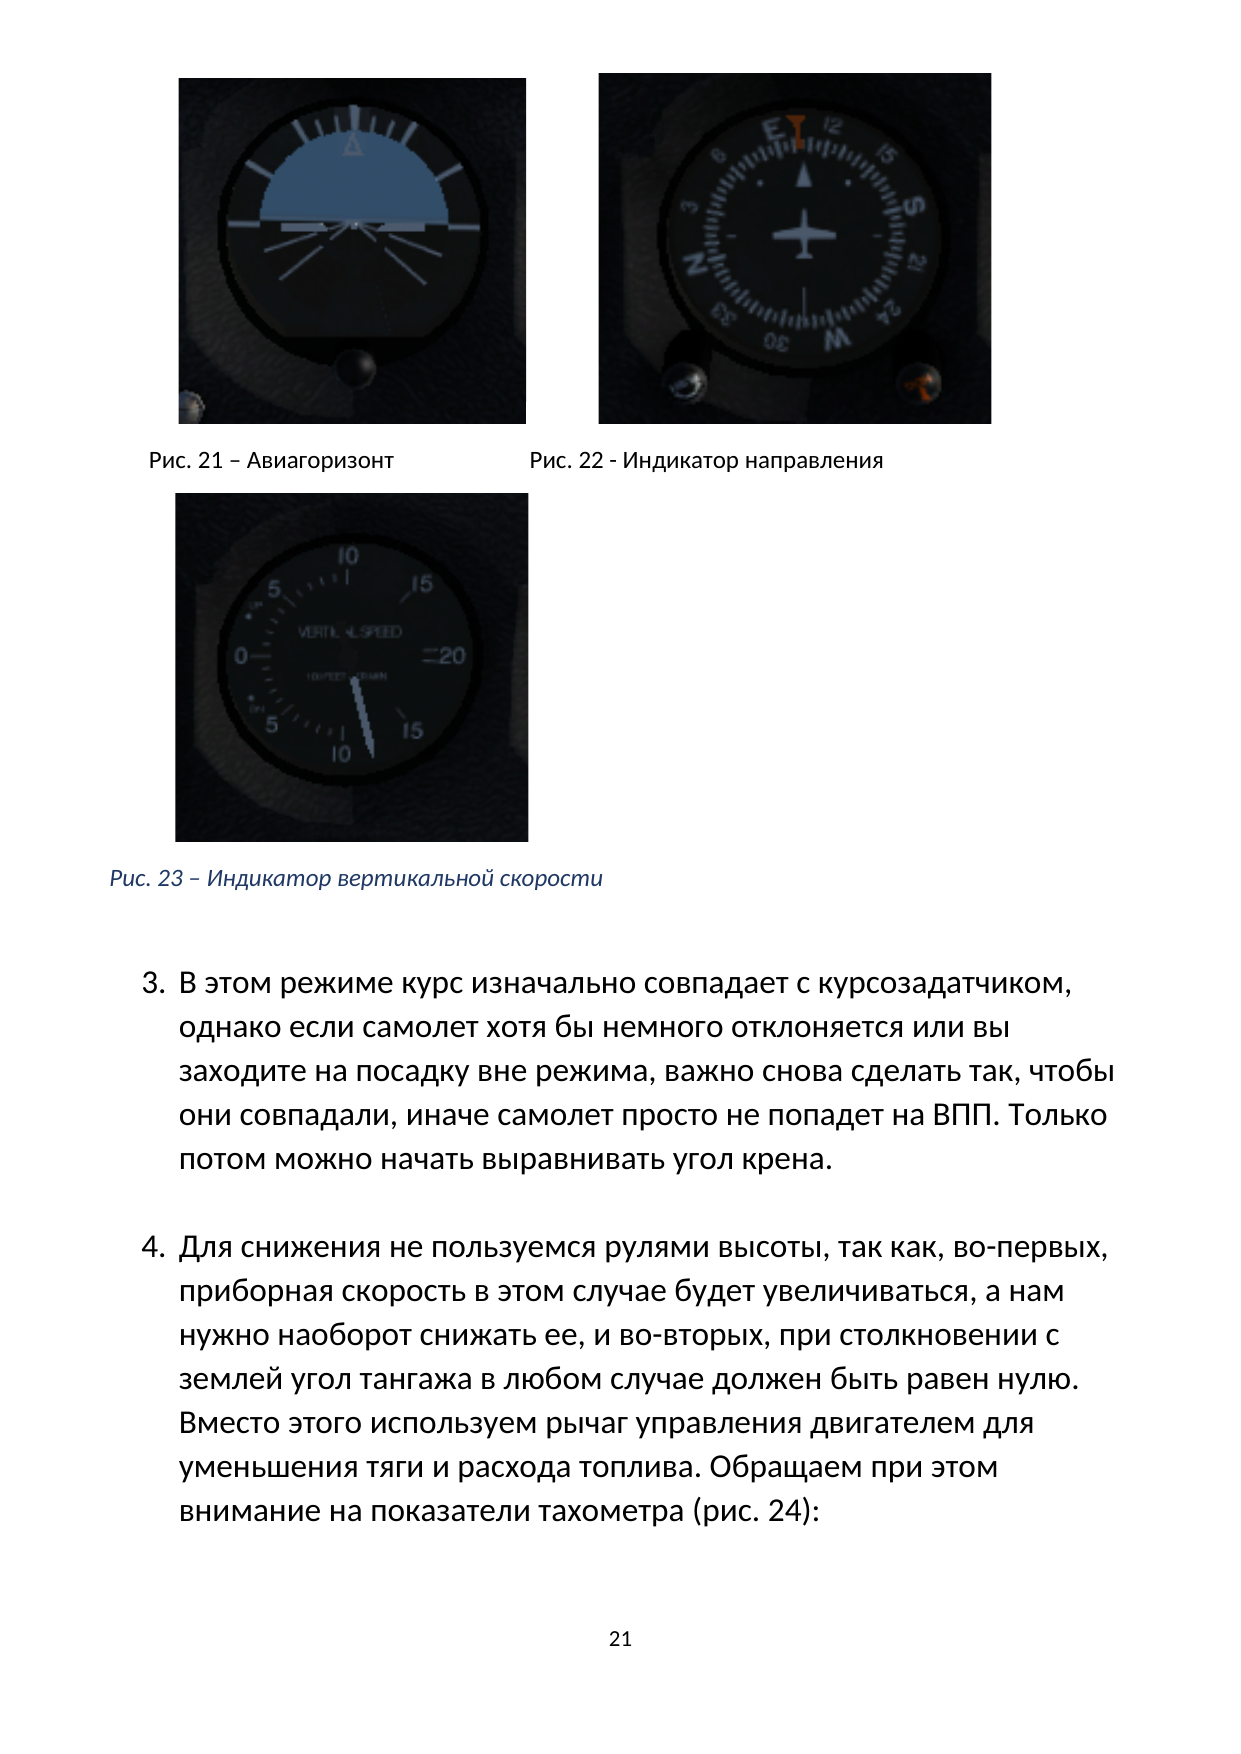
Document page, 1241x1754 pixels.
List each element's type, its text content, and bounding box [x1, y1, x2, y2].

picture [175, 493, 529, 842]
picture [178, 78, 527, 424]
text Рис. 23 – Индикатор вертикальной скорости [103, 862, 1137, 892]
list Для снижения не пользуемся рулями высоты, так как, во-первых, приборная скорость в этом случае будет увеличиваться, а нам нужно наоборот снижать ее, и во-вторых, при столкновении с землей угол тангажа в любом случае должен быть равен нулю. Вместо этого используем рычаг управления двигателем для уменьшения тяги и расхода топлива. Обращаем при этом внимание на показатели тахометра (рис. 24): [141, 1225, 1137, 1529]
list В этом режиме курс изначально совпадает с курсозадатчиком, однако если самолет хотя бы немного отклоняется или вы заходите на посадку вне режима, важно снова сделать так, чтобы они совпадали, иначе самолет просто не попадет на ВПП. Только потом можно начать выравнивать угол крена. [141, 961, 1137, 1178]
text Рис. 21 – Авиагоризонт Рис. 22 - Индикатор направления [103, 444, 1137, 474]
picture [598, 73, 992, 424]
